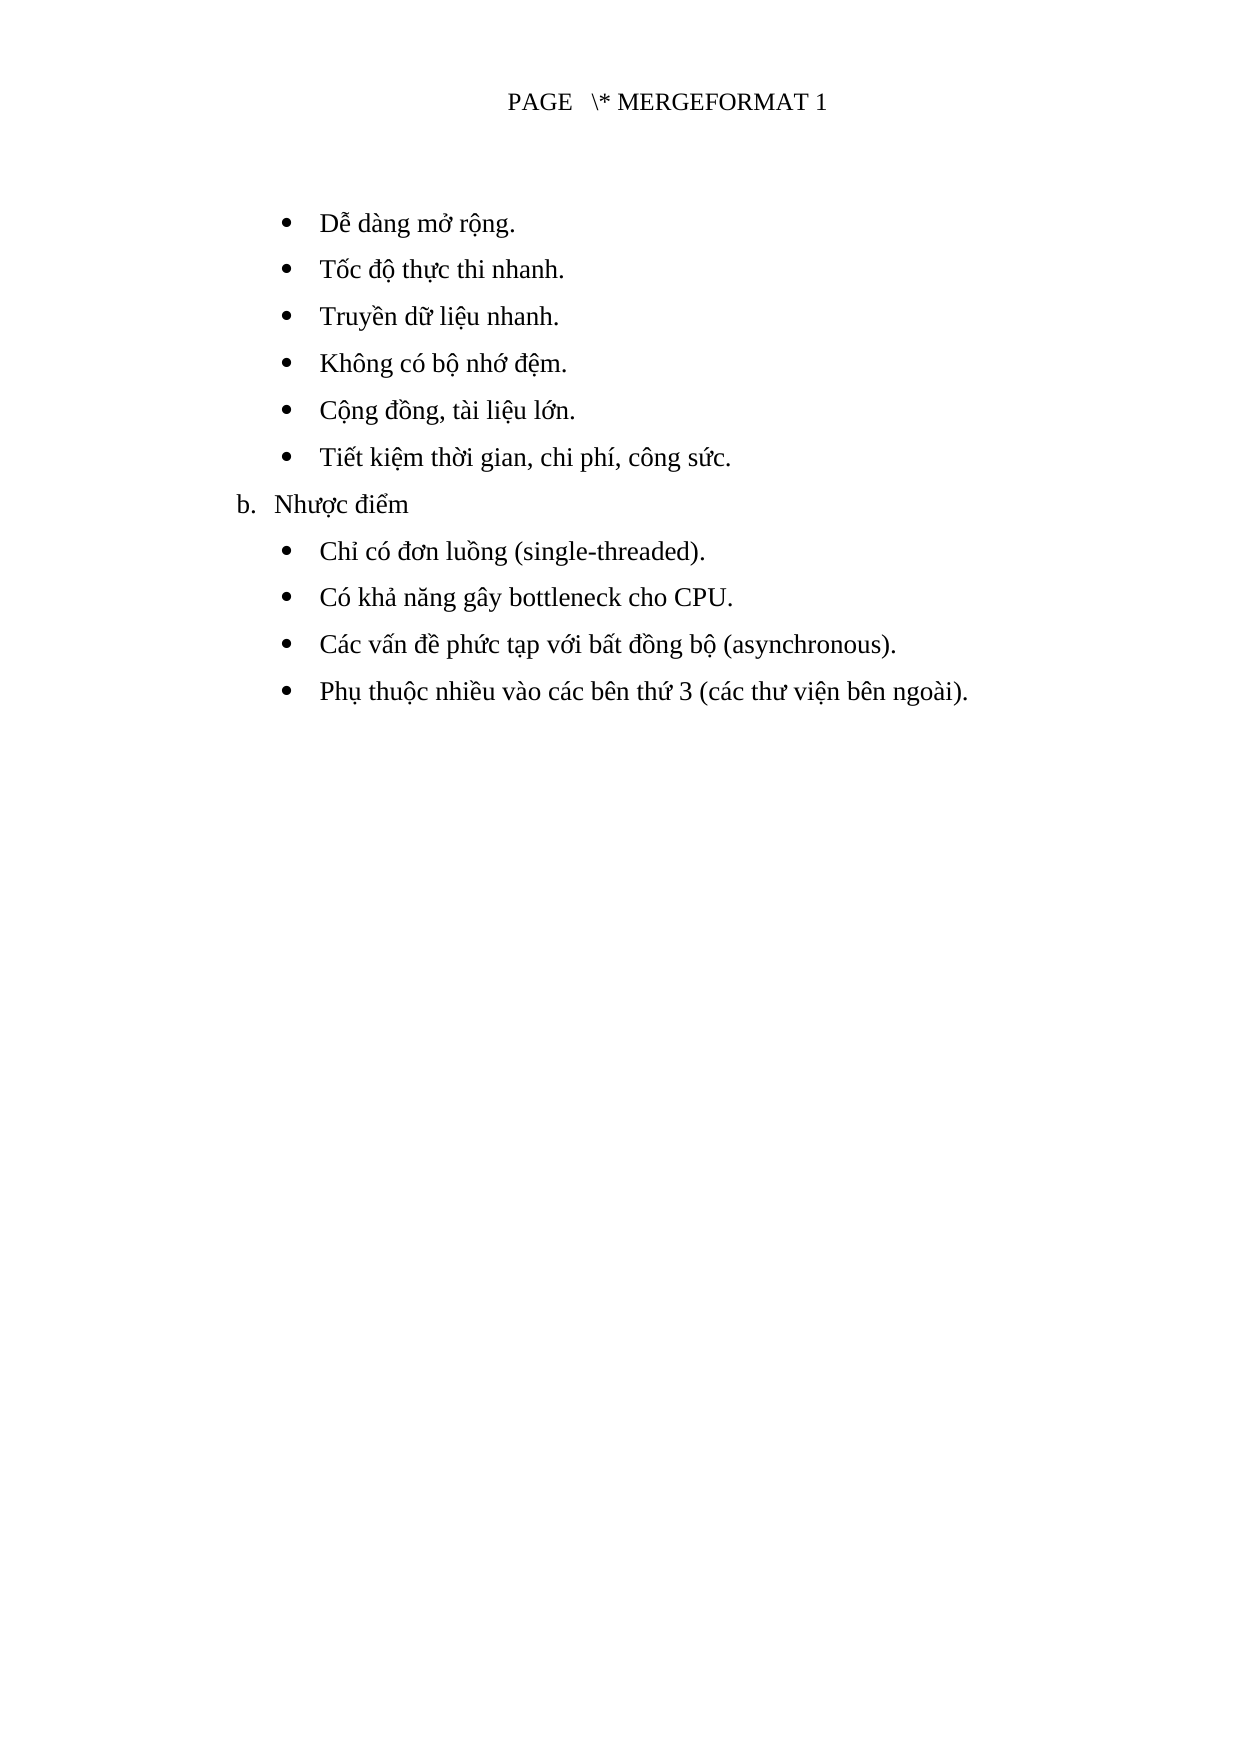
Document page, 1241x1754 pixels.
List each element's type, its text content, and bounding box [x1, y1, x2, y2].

list Tiết kiệm thời gian, chi phí, công sức. [282, 441, 1122, 472]
list Phụ thuộc nhiều vào các bên thứ 3 (các thư viện bên ngoài). [282, 675, 1122, 707]
list Cộng đồng, tài liệu lớn. [282, 394, 1122, 426]
list Nhược điểm [236, 488, 1122, 519]
list Dễ dàng mở rộng. [282, 207, 1122, 238]
list Có khả năng gây bottleneck cho CPU. [282, 582, 1122, 613]
list Tốc độ thực thi nhanh. [282, 254, 1122, 285]
list Không có bộ nhớ đệm. [282, 347, 1122, 379]
list Truyền dữ liệu nhanh. [282, 301, 1122, 332]
list Chỉ có đơn luồng (single-threaded). [282, 535, 1122, 566]
list Các vấn đề phức tạp với bất đồng bộ (asynchronous). [282, 628, 1122, 660]
